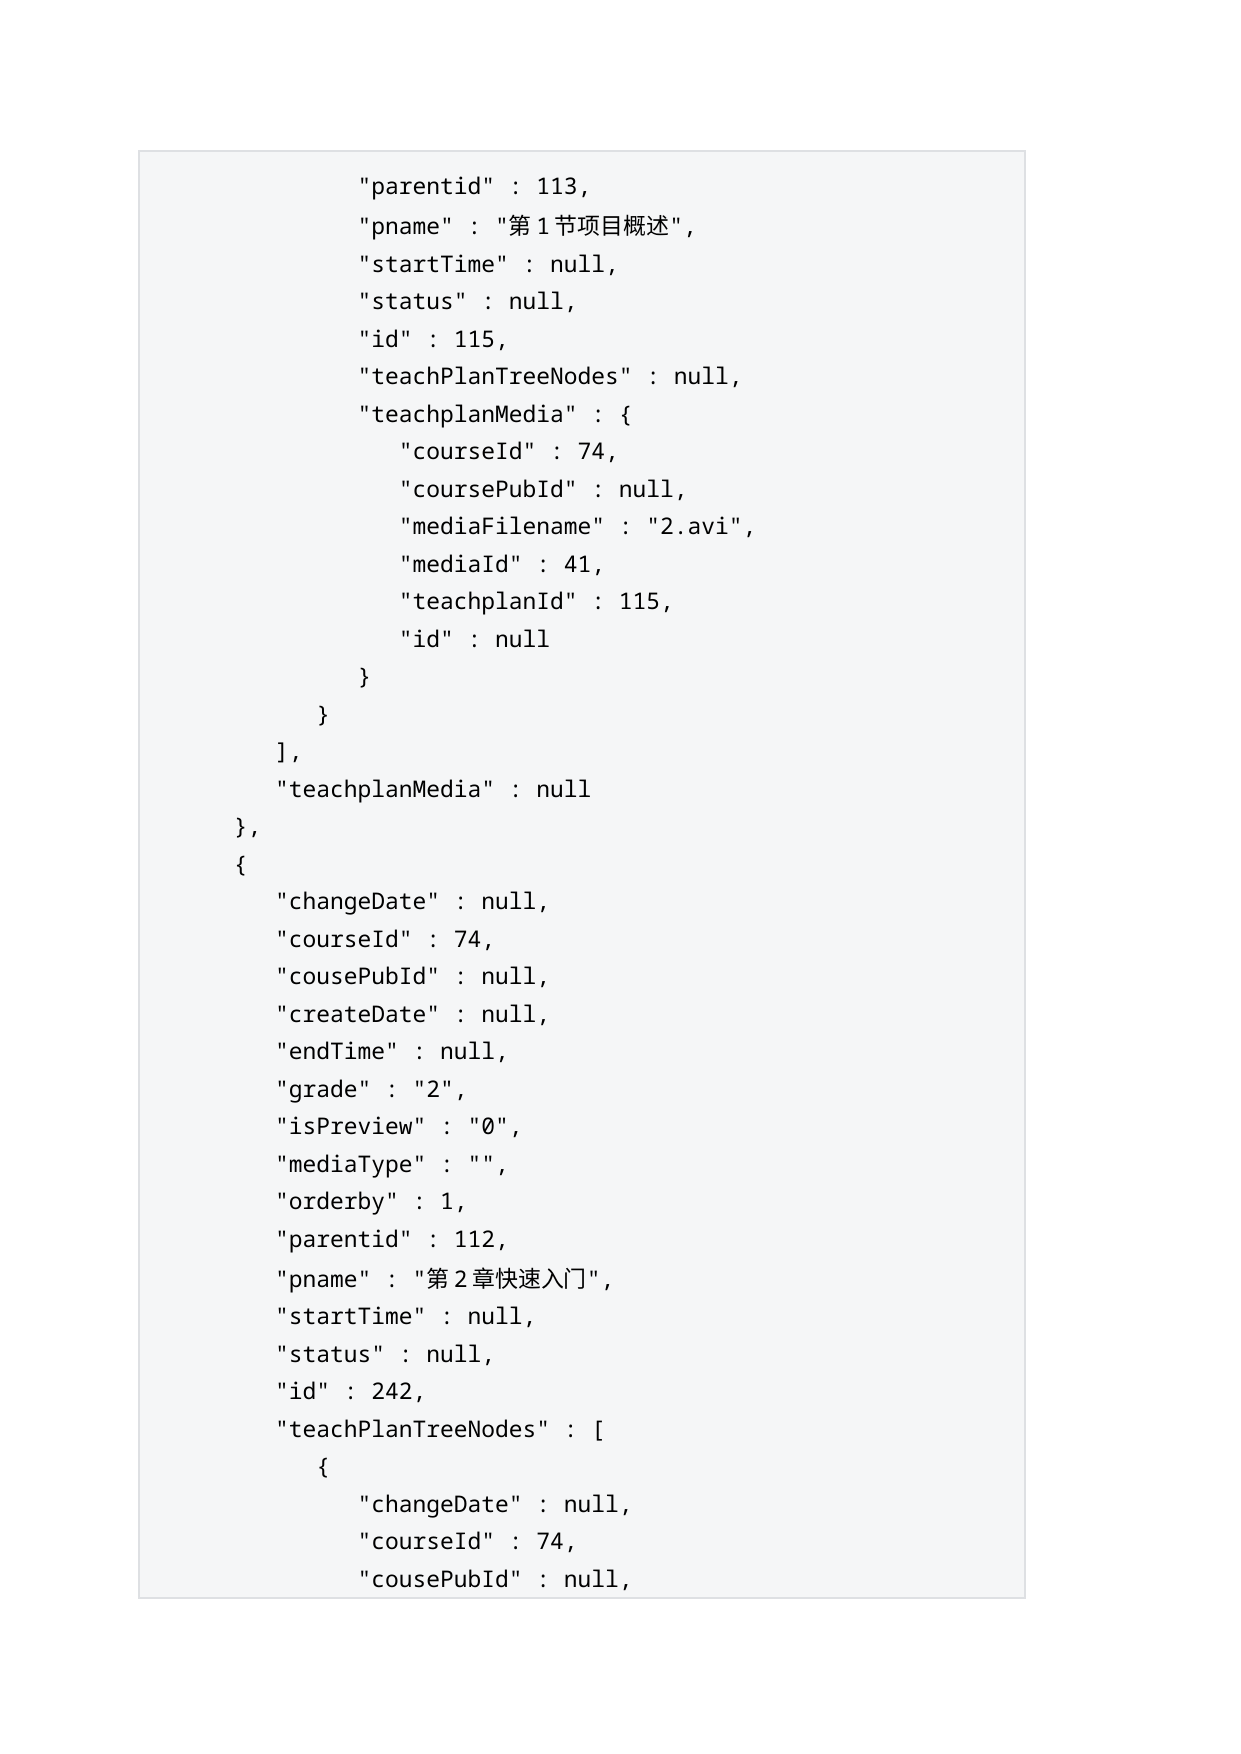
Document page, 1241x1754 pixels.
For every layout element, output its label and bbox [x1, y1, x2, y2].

table_header [140, 152, 1024, 1597]
